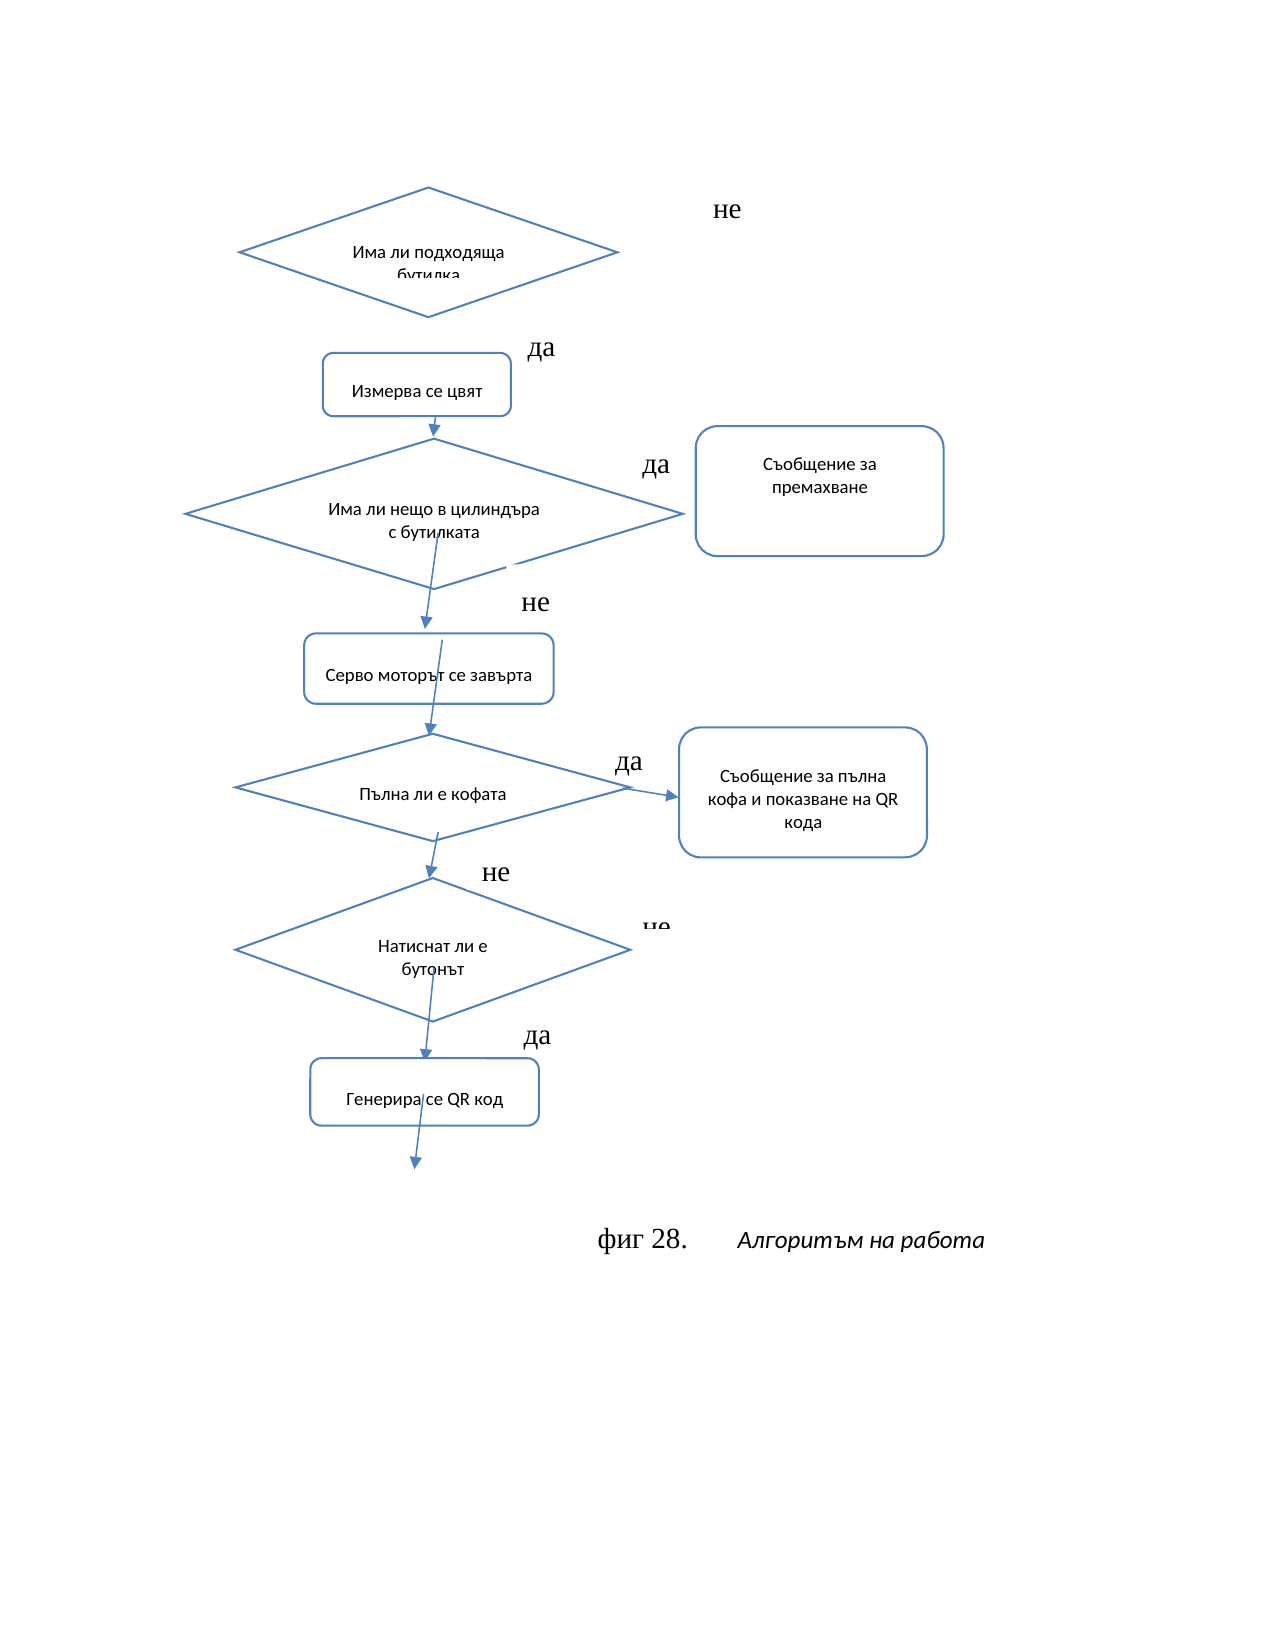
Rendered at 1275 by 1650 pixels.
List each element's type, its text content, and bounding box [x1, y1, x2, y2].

list Алгоритъм на работа [460, 1222, 1125, 1255]
